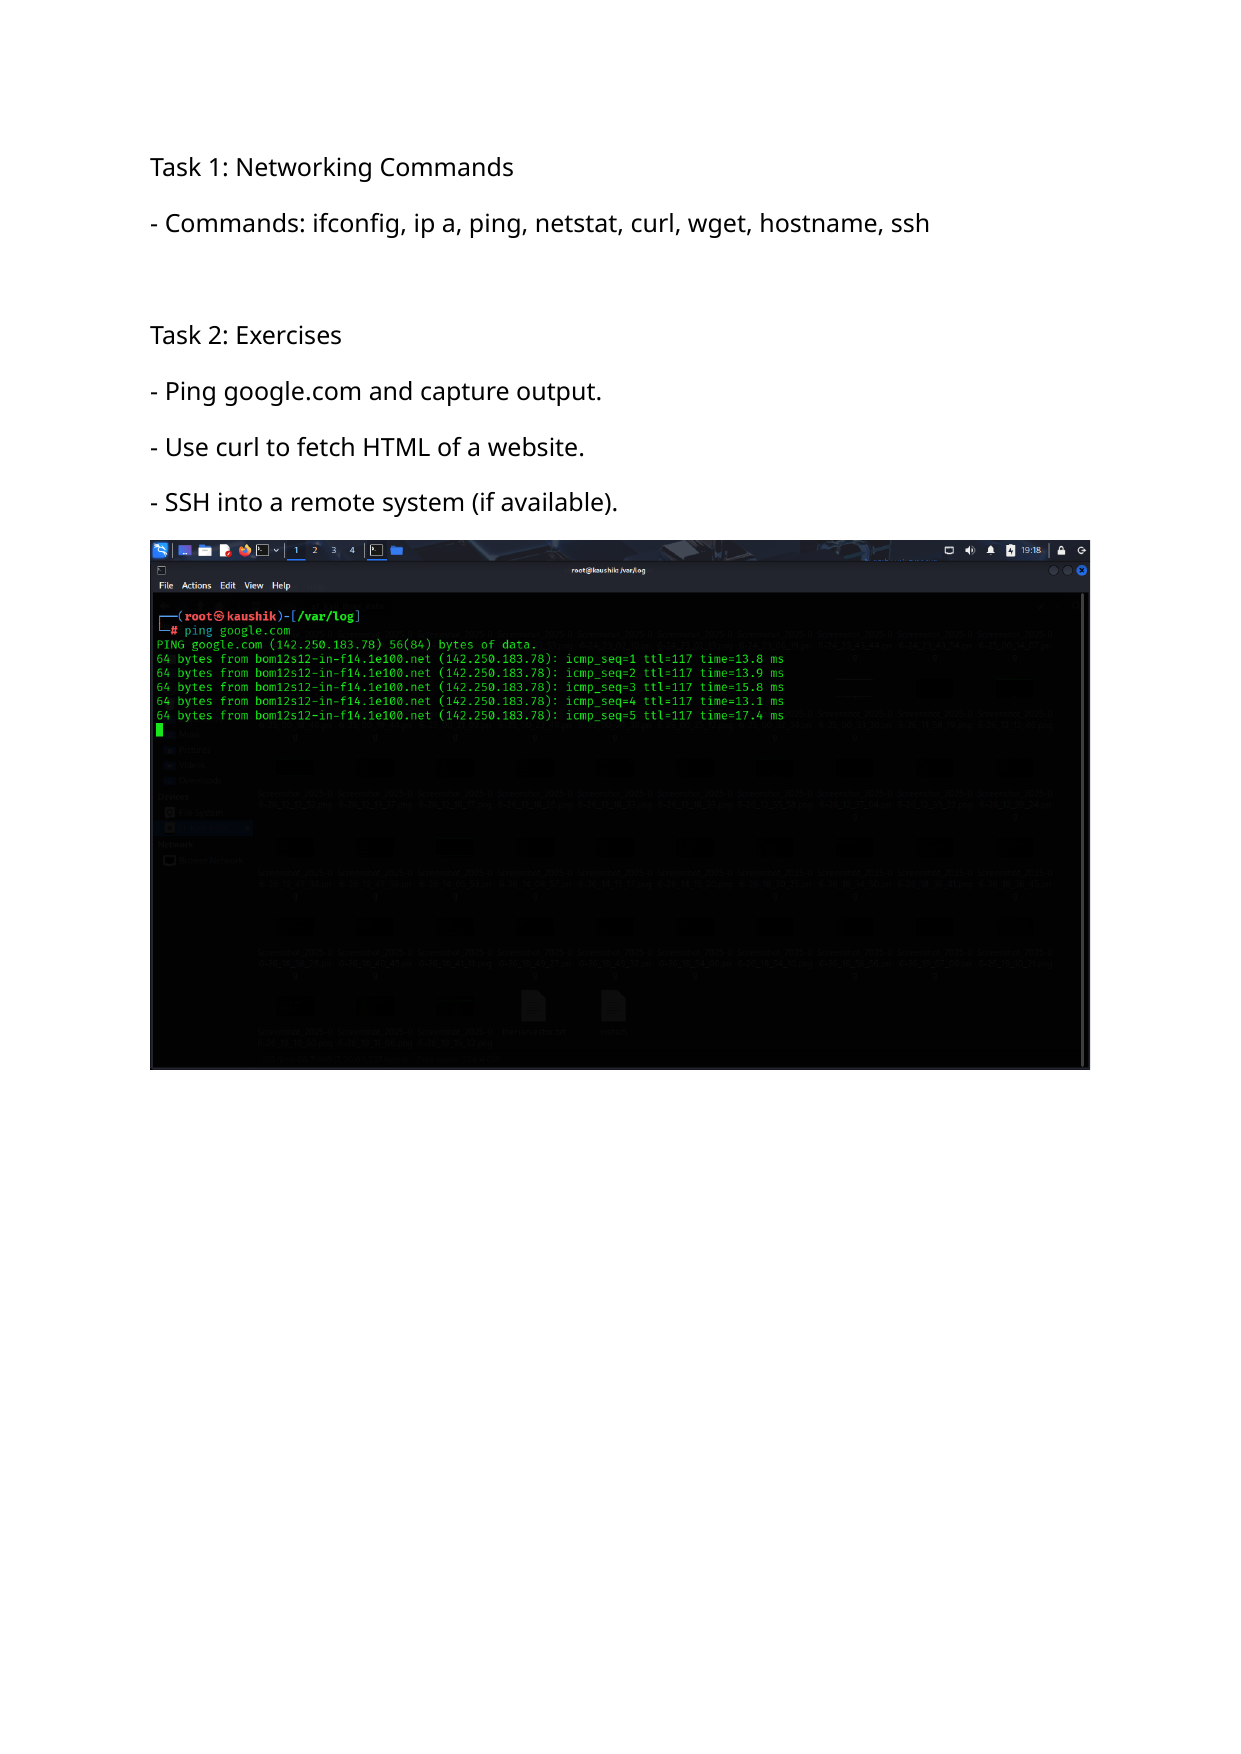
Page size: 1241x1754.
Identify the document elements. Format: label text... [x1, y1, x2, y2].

text - SSH into a remote system (if available). [150, 485, 1090, 519]
text - Commands: ifconfig, ip a, ping, netstat, curl, wget, hostname, ssh [150, 206, 1090, 240]
text - Use curl to fetch HTML of a website. [150, 429, 1090, 463]
picture [150, 540, 1091, 1070]
text Task 1: Networking Commands [150, 150, 1090, 184]
text - Ping google.com and capture output. [150, 373, 1090, 407]
text Task 2: Exercises [150, 317, 1090, 352]
